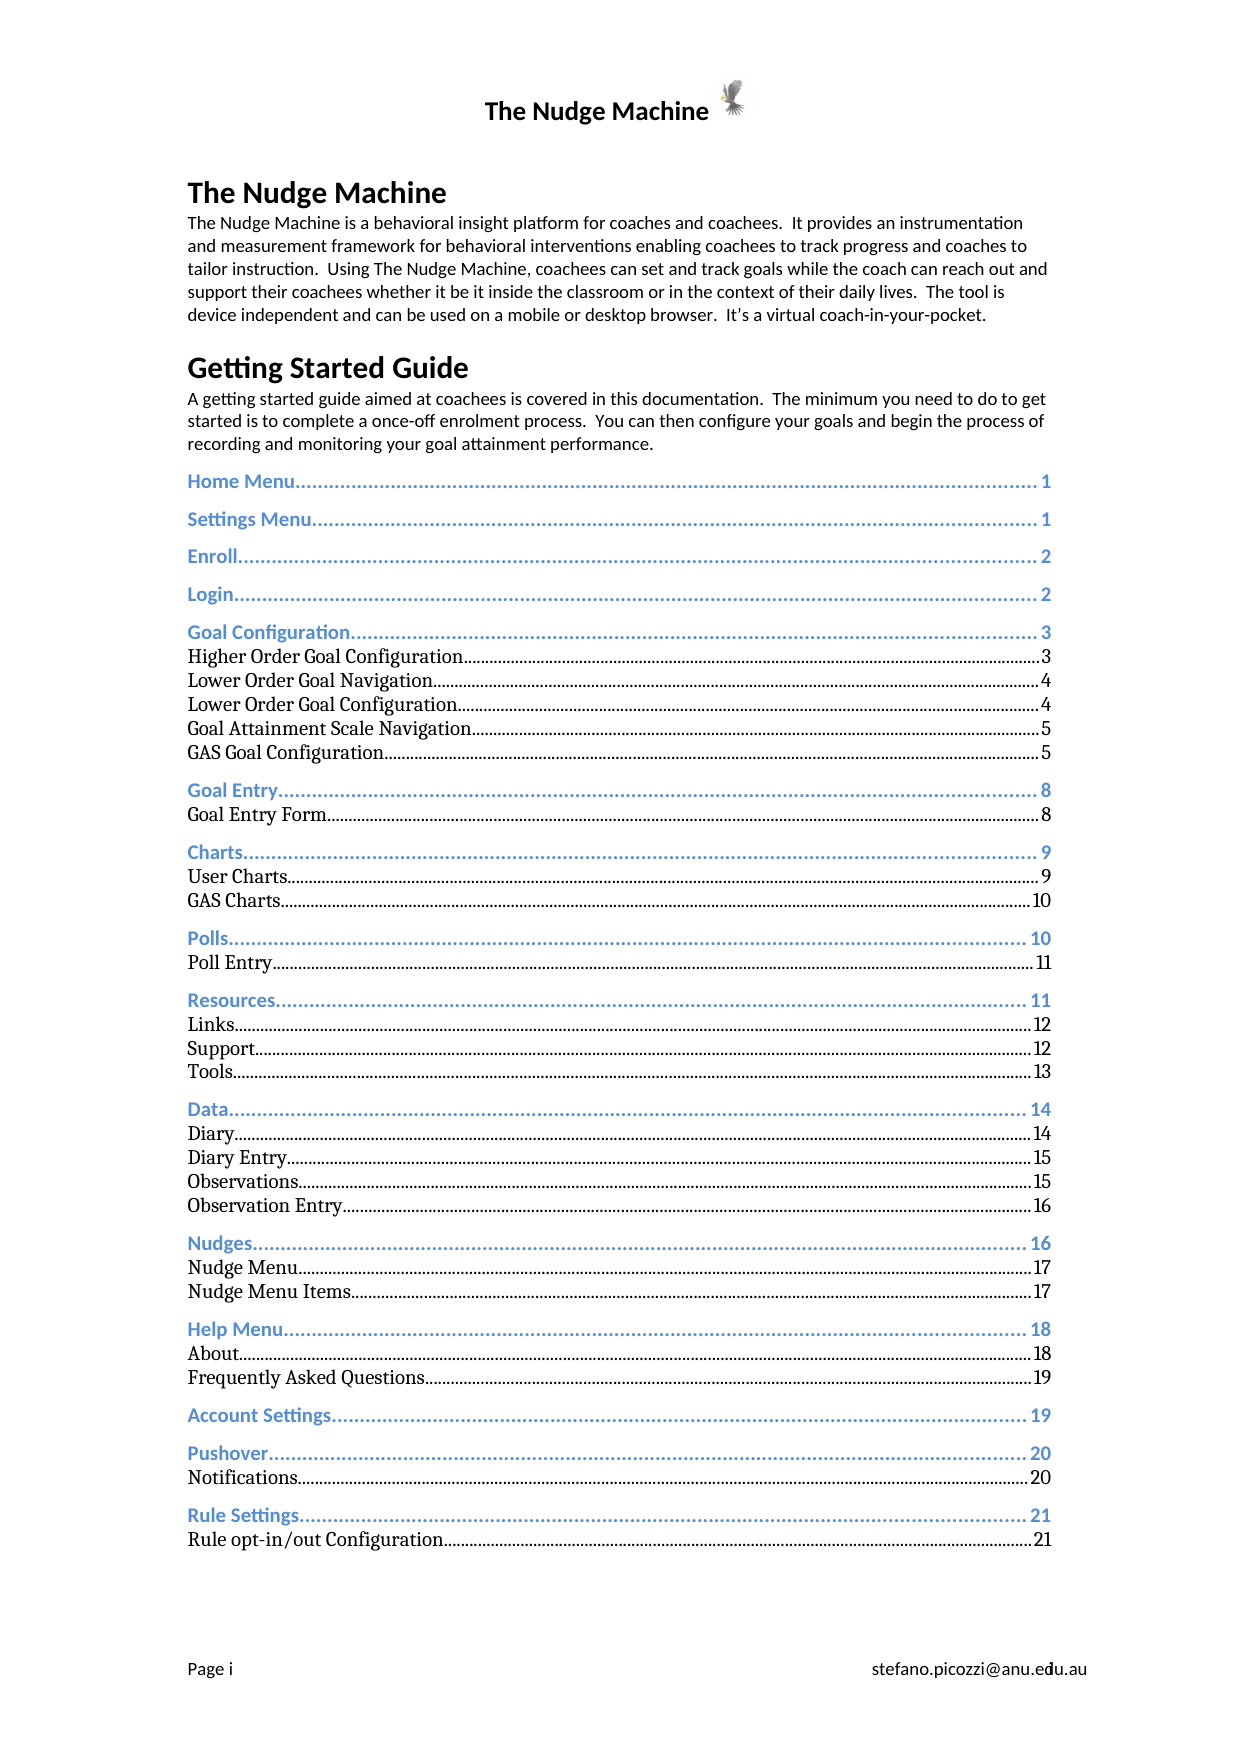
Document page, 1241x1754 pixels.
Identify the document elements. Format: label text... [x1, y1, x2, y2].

text Goal Attainment Scale Navigation 5 [187, 717, 1053, 741]
text Tools 13 [187, 1060, 1053, 1084]
text Login 2 [187, 582, 1053, 607]
text Support 12 [187, 1036, 1053, 1060]
text A getting started guide aimed at coachees is covered in this documentation. The minimum you need to do to get started is to complete a once-off enrolment process. You can then configure your goals and begin the process of recording and monitoring your goal attainment performance. [187, 387, 1053, 455]
text Settings Menu 1 [187, 506, 1053, 531]
text Diary Entry 15 [187, 1146, 1053, 1170]
text Polls 10 [187, 925, 1053, 950]
text Nudge Menu 17 [187, 1256, 1053, 1280]
text Observations 15 [187, 1170, 1053, 1194]
text Nudges 16 [187, 1230, 1053, 1256]
text About 18 [187, 1342, 1053, 1366]
text The Nudge Machine is a behavioral insight platform for coaches and coachees. It provides an instrumentation and measurement framework for behavioral interventions enabling coachees to track progress and coaches to tailor instruction. Using The Nudge Machine, coachees can set and track goals while the coach can reach out and support their coachees whether it be it inside the classroom or in the context of their daily lives. The tool is device independent and can be used on a mobile or desktop browser. It’s a virtual coach-in-your-pocket. [187, 211, 1053, 326]
text Home Menu 1 [187, 468, 1053, 493]
text Poll Entry 11 [187, 950, 1053, 974]
picture [709, 73, 756, 121]
text Frequently Asked Questions 19 [187, 1366, 1053, 1389]
text The Nudge Machine [187, 173, 1053, 211]
text Resources 11 [187, 987, 1053, 1012]
text Rule opt-in/out Configuration 21 [187, 1527, 1053, 1551]
text Help Menu 18 [187, 1316, 1053, 1342]
text Charts 9 [187, 839, 1053, 864]
text Lower Order Goal Navigation 4 [187, 669, 1053, 693]
text Observation Entry 16 [187, 1194, 1053, 1218]
text Nudge Menu Items 17 [187, 1280, 1053, 1304]
text Enroll 2 [187, 544, 1053, 569]
text Pushover 20 [187, 1440, 1053, 1465]
text GAS Goal Configuration 5 [187, 741, 1053, 765]
text Account Settings 19 [187, 1402, 1053, 1427]
text Goal Configuration 3 [187, 619, 1053, 645]
text Rule Settings 21 [187, 1502, 1053, 1527]
text Diary 14 [187, 1122, 1053, 1146]
text Goal Entry Form 8 [187, 803, 1053, 827]
text GAS Charts 10 [187, 888, 1053, 912]
text Goal Entry 8 [187, 777, 1053, 803]
text Links 12 [187, 1012, 1053, 1036]
text Higher Order Goal Configuration 3 [187, 645, 1053, 669]
text Data 14 [187, 1097, 1053, 1122]
text User Charts 9 [187, 864, 1053, 888]
text Getting Started Guide [187, 348, 1053, 387]
text Lower Order Goal Configuration 4 [187, 693, 1053, 717]
text Notifications 20 [187, 1465, 1053, 1489]
